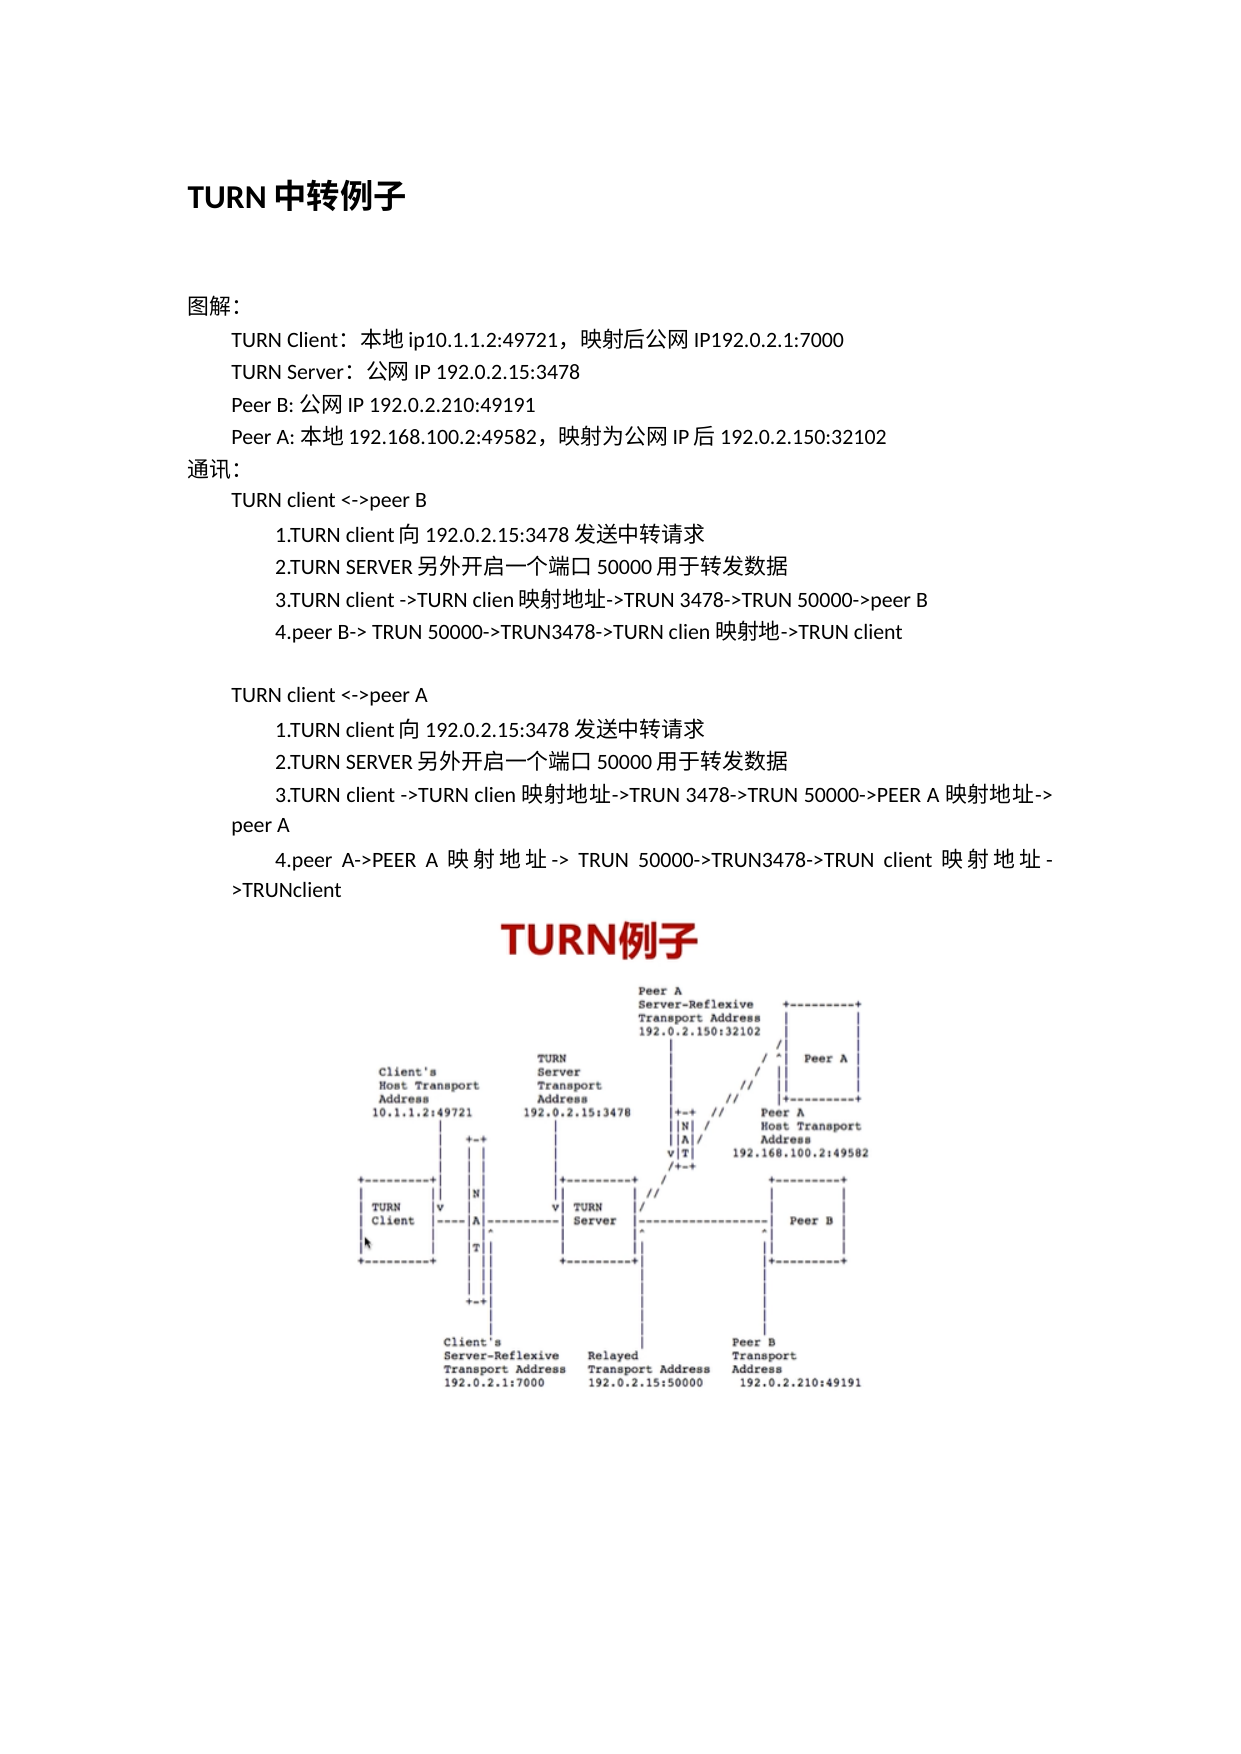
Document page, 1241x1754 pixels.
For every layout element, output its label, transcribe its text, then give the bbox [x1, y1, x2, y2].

text TURN client <->peer B [187, 484, 1053, 516]
text Peer B: 公网IP 192.0.2.210:49191 [187, 386, 1053, 419]
text Peer A: 本地192.168.100.2:49582，映射为公网IP后192.0.2.150:32102 [187, 419, 1053, 451]
text 4.peer A->PEER A映射地址-> TRUN 50000->TRUN3478->TRUN client映射地址->TRUNclient [231, 841, 1053, 906]
text TURN Client：本地ip10.1.1.2:49721，映射后公网IP192.0.2.1:7000 [187, 321, 1053, 354]
text 3.TURN client ->TURN clien映射地址->TRUN 3478->TRUN 50000->PEER A映射地址-> peer A [231, 776, 1053, 841]
text 1.TURN client向192.0.2.15:3478发送中转请求 [231, 711, 1053, 744]
text TURN Server：公网IP 192.0.2.15:3478 [187, 354, 1053, 386]
picture [275, 906, 929, 1408]
text 3.TURN client ->TURN clien映射地址->TRUN 3478->TRUN 50000->peer B [231, 581, 1053, 614]
text 2.TURN SERVER另外开启一个端口50000用于转发数据 [231, 744, 1053, 776]
text TURN client <->peer A [187, 679, 1053, 711]
text 图解： [187, 289, 1053, 321]
text 1.TURN client向192.0.2.15:3478发送中转请求 [231, 516, 1053, 549]
text 通讯： [187, 451, 1053, 484]
text 2.TURN SERVER另外开启一个端口50000用于转发数据 [231, 549, 1053, 581]
subtitle TURN中转例子 [187, 162, 1053, 227]
text 4.peer B-> TRUN 50000->TRUN3478->TURN clien映射地->TRUN client [231, 614, 1053, 646]
